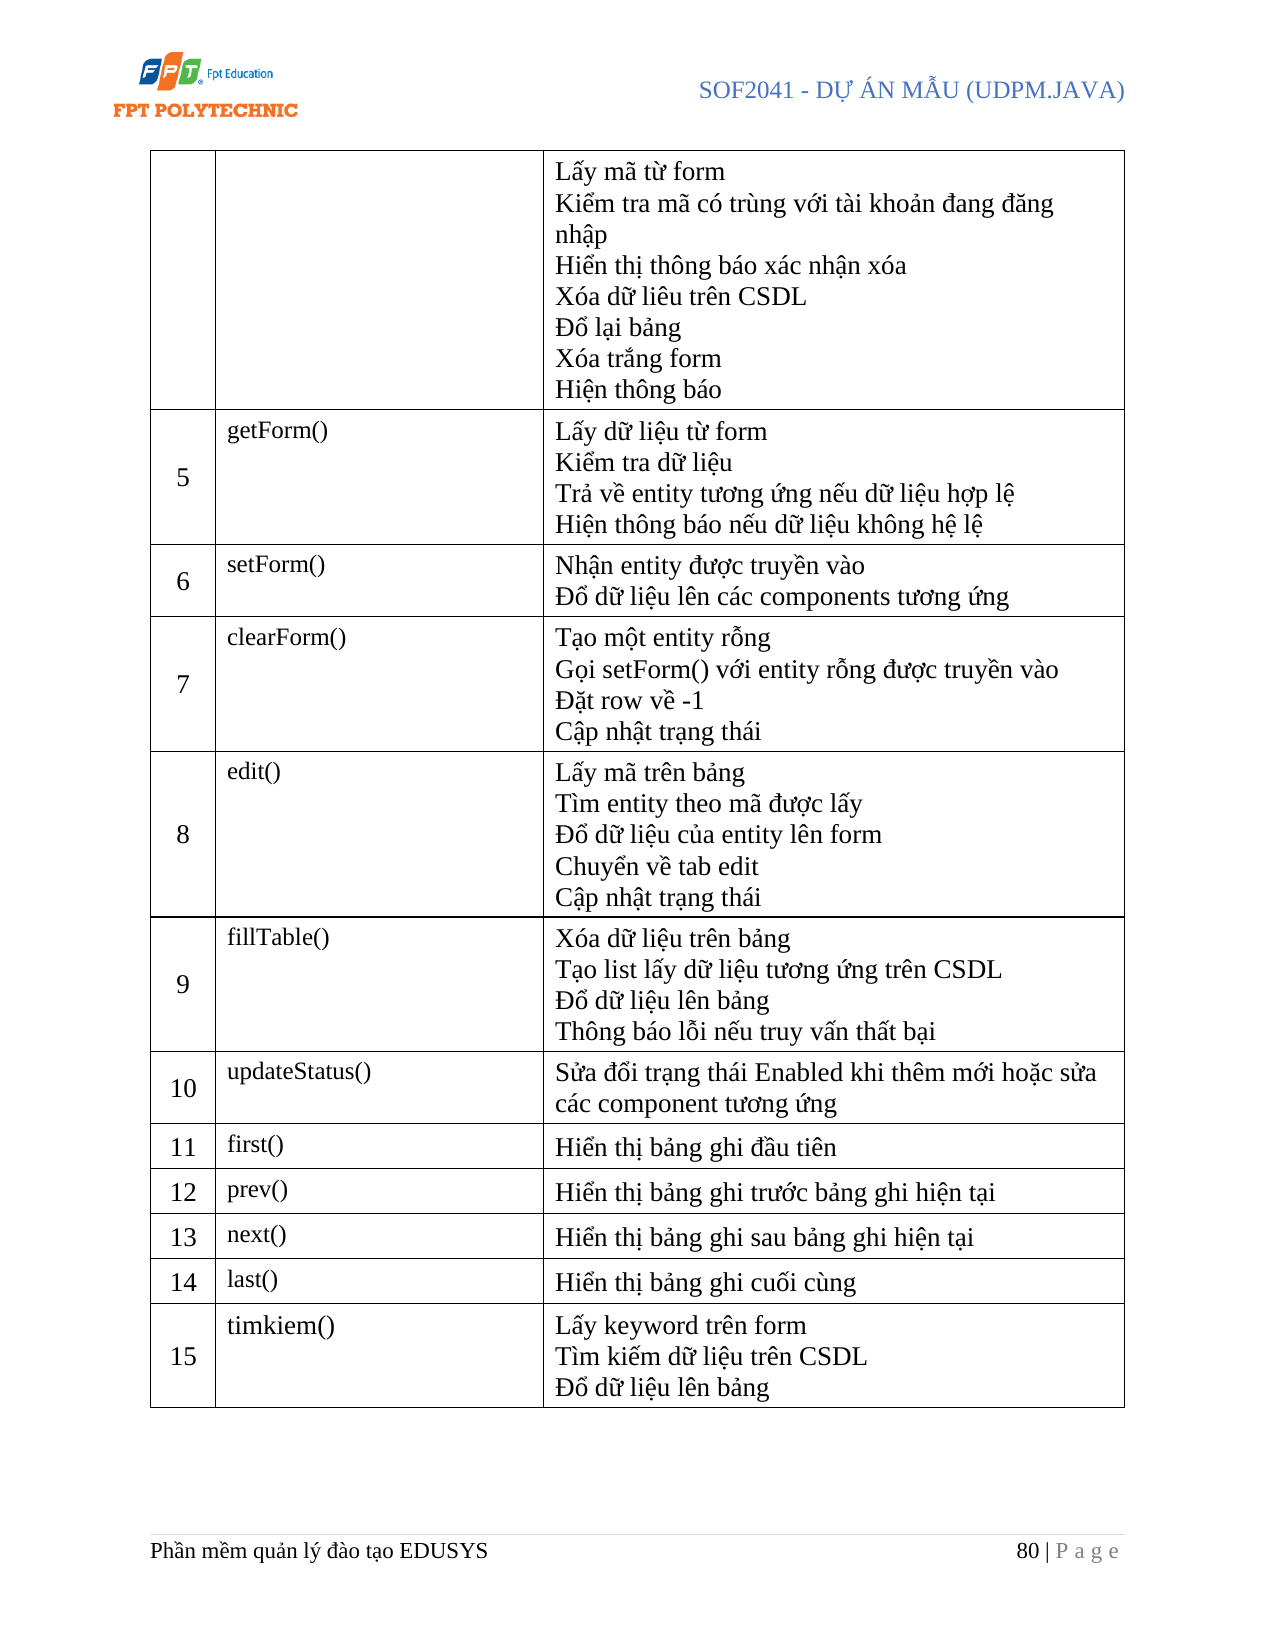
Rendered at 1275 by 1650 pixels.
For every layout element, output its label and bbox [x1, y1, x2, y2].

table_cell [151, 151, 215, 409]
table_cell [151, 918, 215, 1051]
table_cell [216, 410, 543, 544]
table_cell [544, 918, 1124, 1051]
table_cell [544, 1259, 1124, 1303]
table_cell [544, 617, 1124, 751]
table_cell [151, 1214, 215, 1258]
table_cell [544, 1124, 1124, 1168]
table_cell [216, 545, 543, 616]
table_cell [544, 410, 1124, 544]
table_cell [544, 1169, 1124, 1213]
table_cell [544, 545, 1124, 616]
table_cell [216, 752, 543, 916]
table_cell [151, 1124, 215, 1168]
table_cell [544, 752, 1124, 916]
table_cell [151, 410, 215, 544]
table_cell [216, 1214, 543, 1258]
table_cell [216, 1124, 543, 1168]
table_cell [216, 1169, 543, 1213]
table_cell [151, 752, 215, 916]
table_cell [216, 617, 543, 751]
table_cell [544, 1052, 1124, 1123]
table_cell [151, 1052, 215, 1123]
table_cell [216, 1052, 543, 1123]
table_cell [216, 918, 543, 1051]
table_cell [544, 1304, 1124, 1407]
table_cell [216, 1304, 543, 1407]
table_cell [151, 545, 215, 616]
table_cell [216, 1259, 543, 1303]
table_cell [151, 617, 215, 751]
picture [113, 52, 298, 117]
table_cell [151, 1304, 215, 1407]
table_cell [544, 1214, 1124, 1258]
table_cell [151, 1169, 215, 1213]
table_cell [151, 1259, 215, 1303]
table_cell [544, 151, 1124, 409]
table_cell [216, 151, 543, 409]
